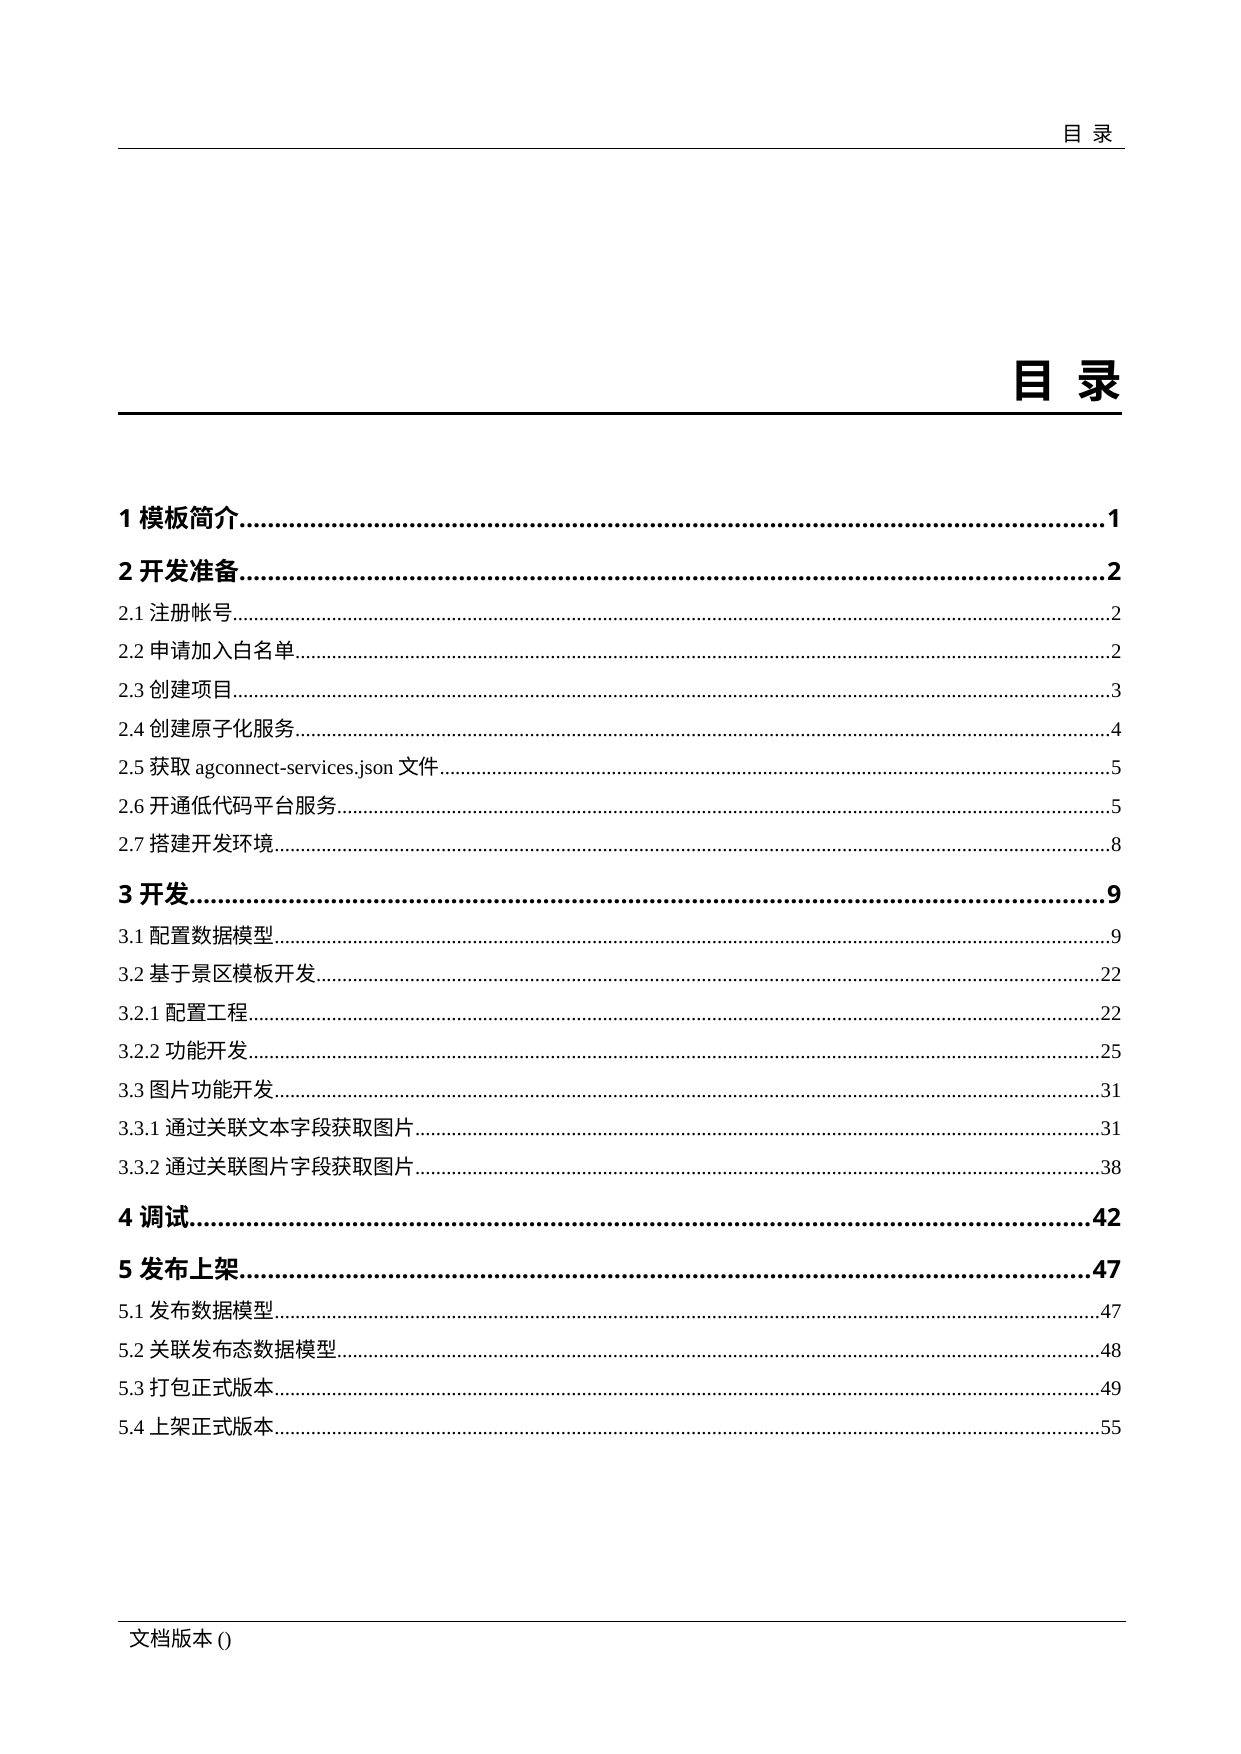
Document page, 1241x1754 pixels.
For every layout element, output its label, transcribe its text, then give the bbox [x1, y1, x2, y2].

text 2.7 搭建开发环境 8 [118, 827, 1122, 858]
text 3.1 配置数据模型 9 [118, 919, 1122, 949]
text 2.4 创建原子化服务 4 [118, 712, 1122, 742]
text 2.6 开通低代码平台服务 5 [118, 789, 1122, 819]
text 5.1 发布数据模型 47 [118, 1294, 1122, 1325]
text 3 开发 9 [118, 874, 1122, 911]
text 5.4 上架正式版本 55 [118, 1410, 1122, 1440]
text 3.2.2 功能开发 25 [118, 1034, 1122, 1065]
text 1 模板简介 1 [118, 499, 1122, 535]
text 5.2 关联发布态数据模型 48 [118, 1333, 1122, 1363]
text 4 调试 42 [118, 1197, 1122, 1233]
text 目 录 [118, 344, 1122, 412]
text 5.3 打包正式版本 49 [118, 1372, 1122, 1402]
text 2.2 申请加入白名单 2 [118, 635, 1122, 665]
text 3.2.1 配置工程 22 [118, 996, 1122, 1026]
text 3.3 图片功能开发 31 [118, 1073, 1122, 1103]
text 2.5 获取agconnect-services.json文件 5 [118, 750, 1122, 781]
text 3.2 基于景区模板开发 22 [118, 957, 1122, 988]
text 2 开发准备 2 [118, 552, 1122, 588]
text 3.3.1 通过关联文本字段获取图片 31 [118, 1112, 1122, 1142]
text 2.3 创建项目 3 [118, 673, 1122, 703]
text 3.3.2 通过关联图片字段获取图片 38 [118, 1150, 1122, 1180]
text 5 发布上架 47 [118, 1250, 1122, 1286]
text 2.1 注册帐号 2 [118, 596, 1122, 626]
